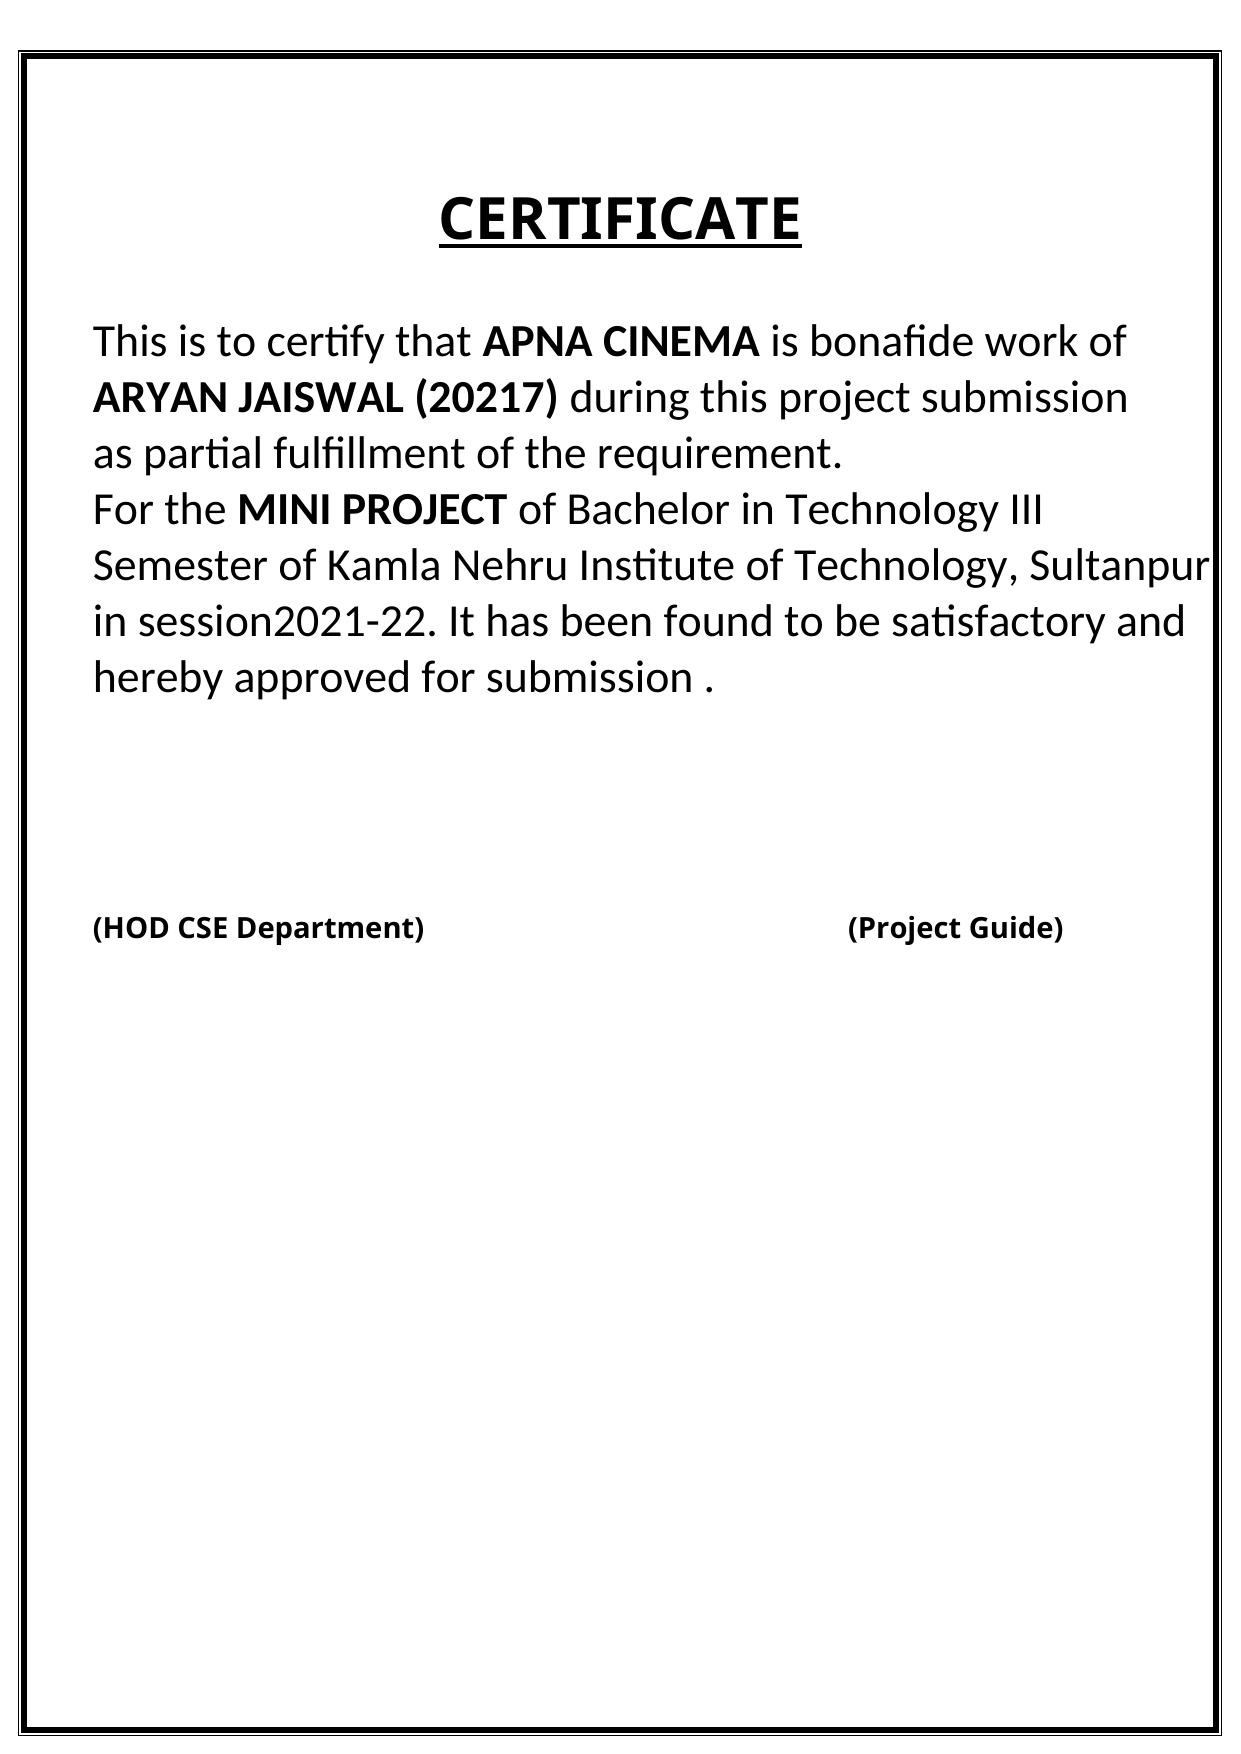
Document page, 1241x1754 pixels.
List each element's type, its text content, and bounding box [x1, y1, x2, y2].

text CERTIFICATE [27, 177, 1213, 256]
text (HOD CSE Department) (Project Guide) [93, 908, 1213, 947]
text as partial fulfillment of the requirement. [93, 424, 1213, 480]
text This is to certify that APNA CINEMA is bonafide work of [93, 312, 1213, 368]
text For the MINI PROJECT of Bachelor in Technology III Semester of Kamla Nehru Institute of Technology, Sultanpur in session2021-22. It has been found to be satisfactory and hereby approved for submission . [93, 480, 1213, 704]
text ARYAN JAISWAL (20217) during this project submission [93, 368, 1213, 424]
